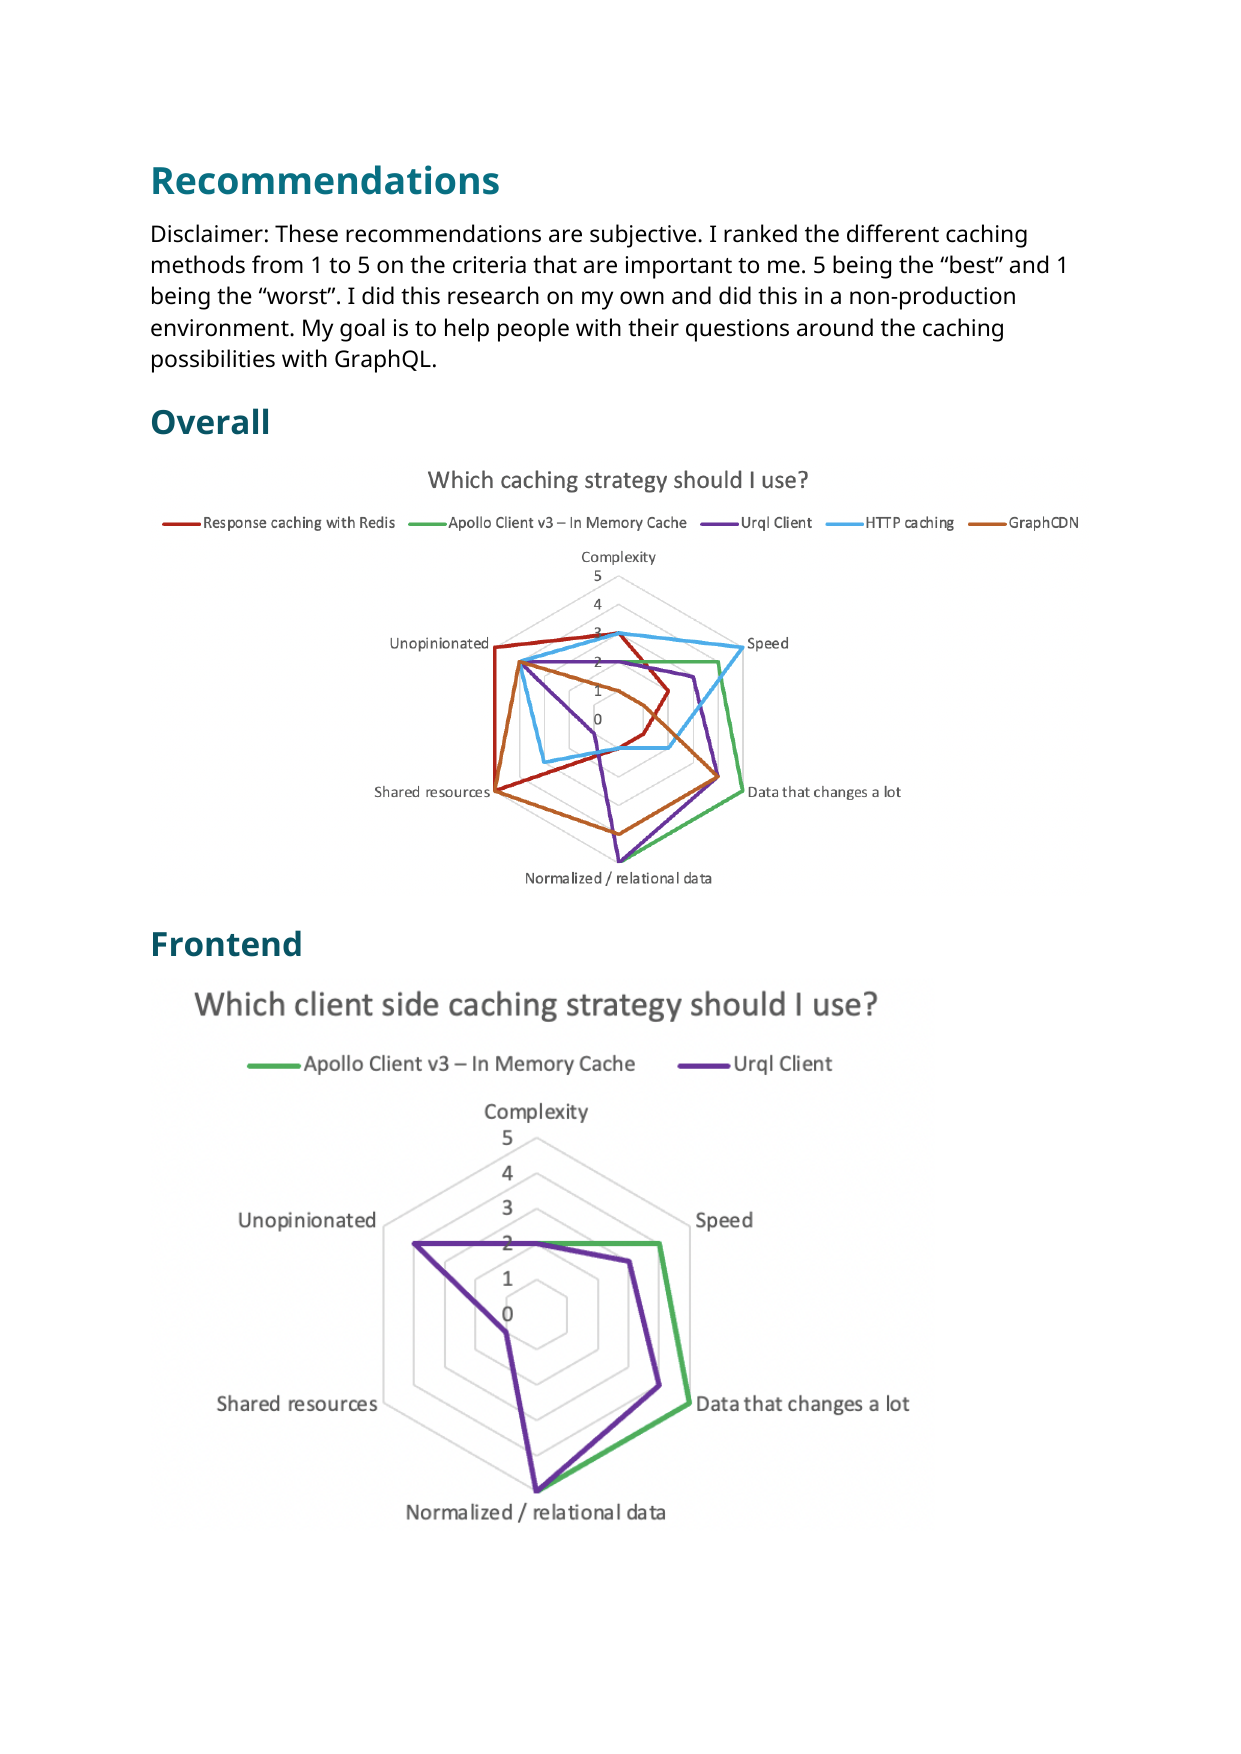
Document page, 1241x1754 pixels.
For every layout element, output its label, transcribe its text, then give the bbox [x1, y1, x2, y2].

picture [150, 978, 936, 1531]
subtitle Overall [150, 399, 1090, 444]
subtitle Recommendations [150, 154, 1090, 205]
picture [150, 456, 1091, 896]
text Disclaimer: These recommendations are subjective. I ranked the different caching methods from 1 to 5 on the criteria that are important to me. 5 being the “best” and 1 being the “worst”. I did this research on my own and did this in a non-production environment. My goal is to help people with their questions around the caching possibilities with GraphQL. [150, 218, 1090, 374]
subtitle Frontend [150, 921, 1090, 966]
